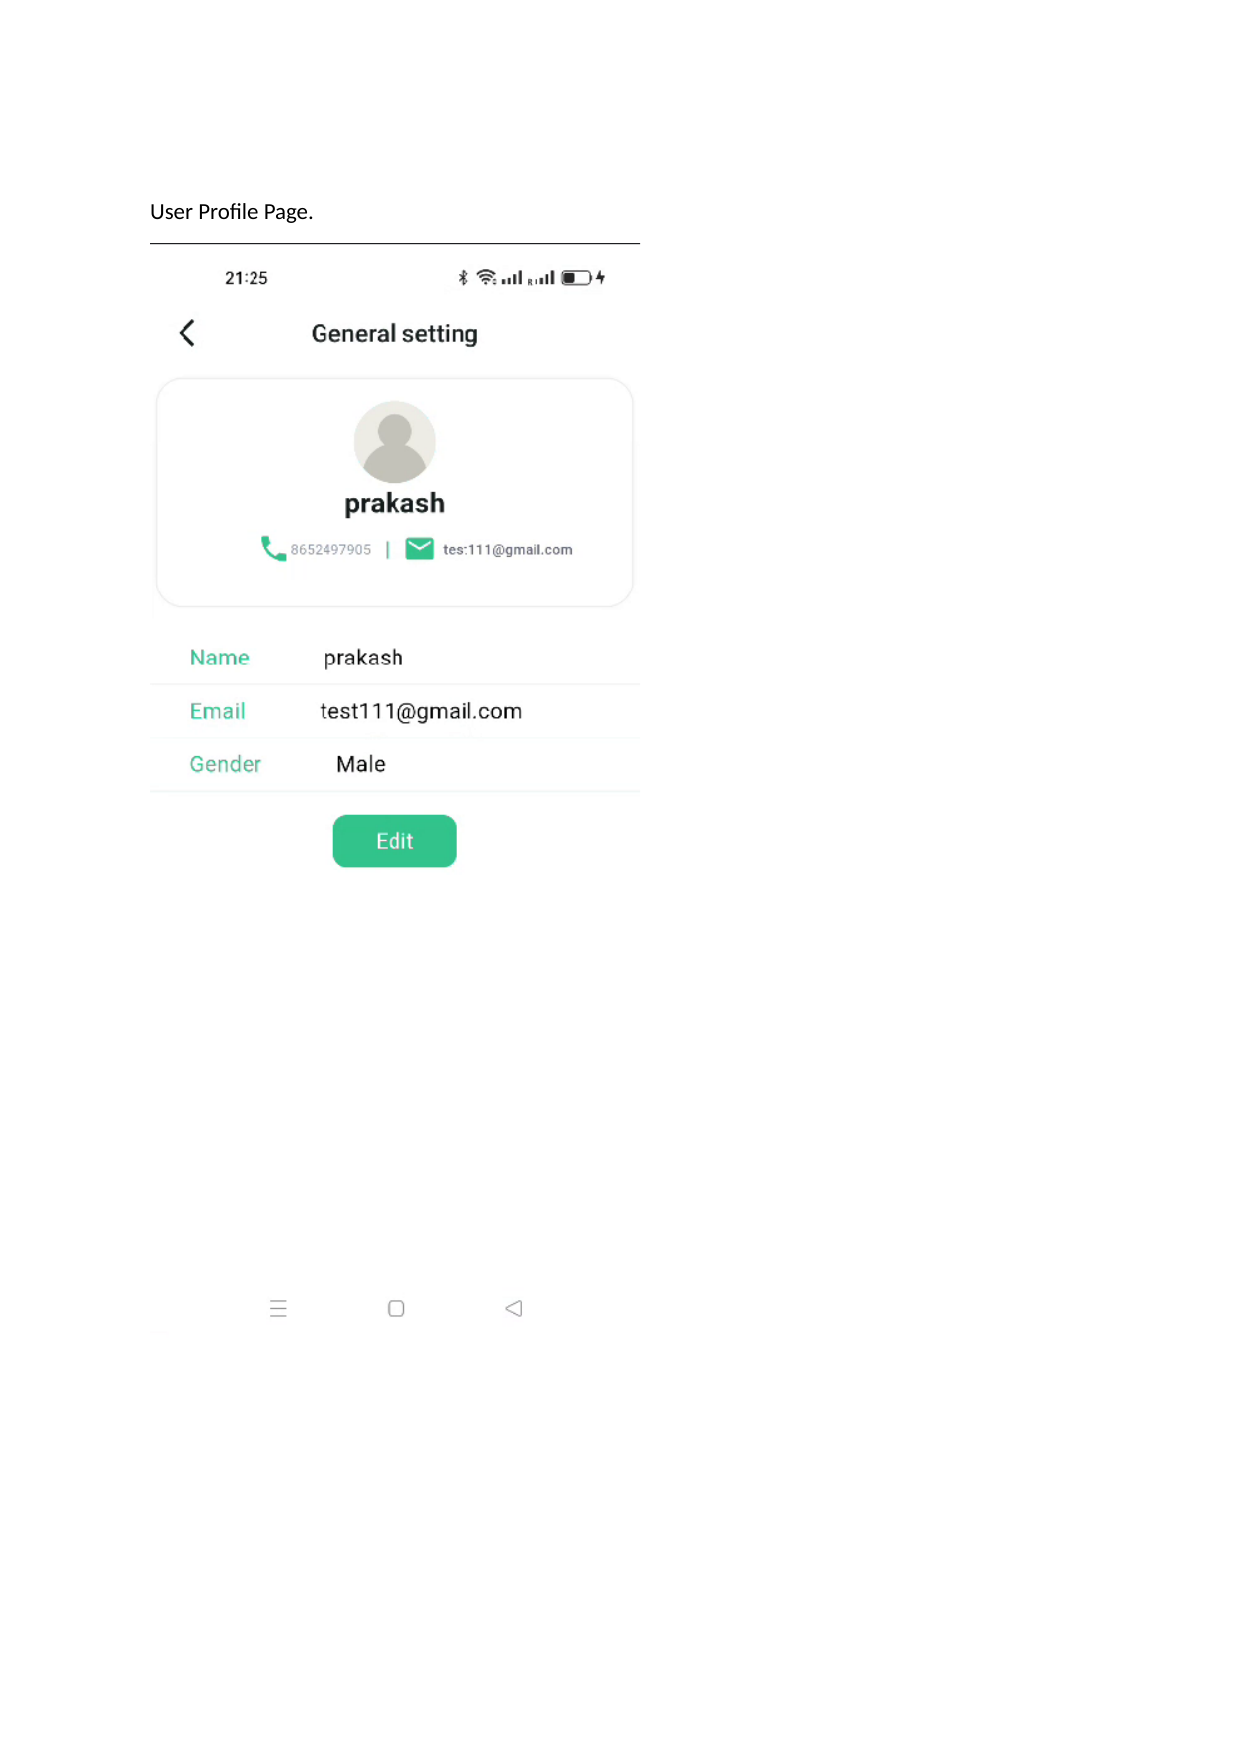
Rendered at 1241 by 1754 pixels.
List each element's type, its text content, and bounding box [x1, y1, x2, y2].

picture [150, 243, 640, 1338]
text User Profile Page. [150, 197, 1090, 225]
